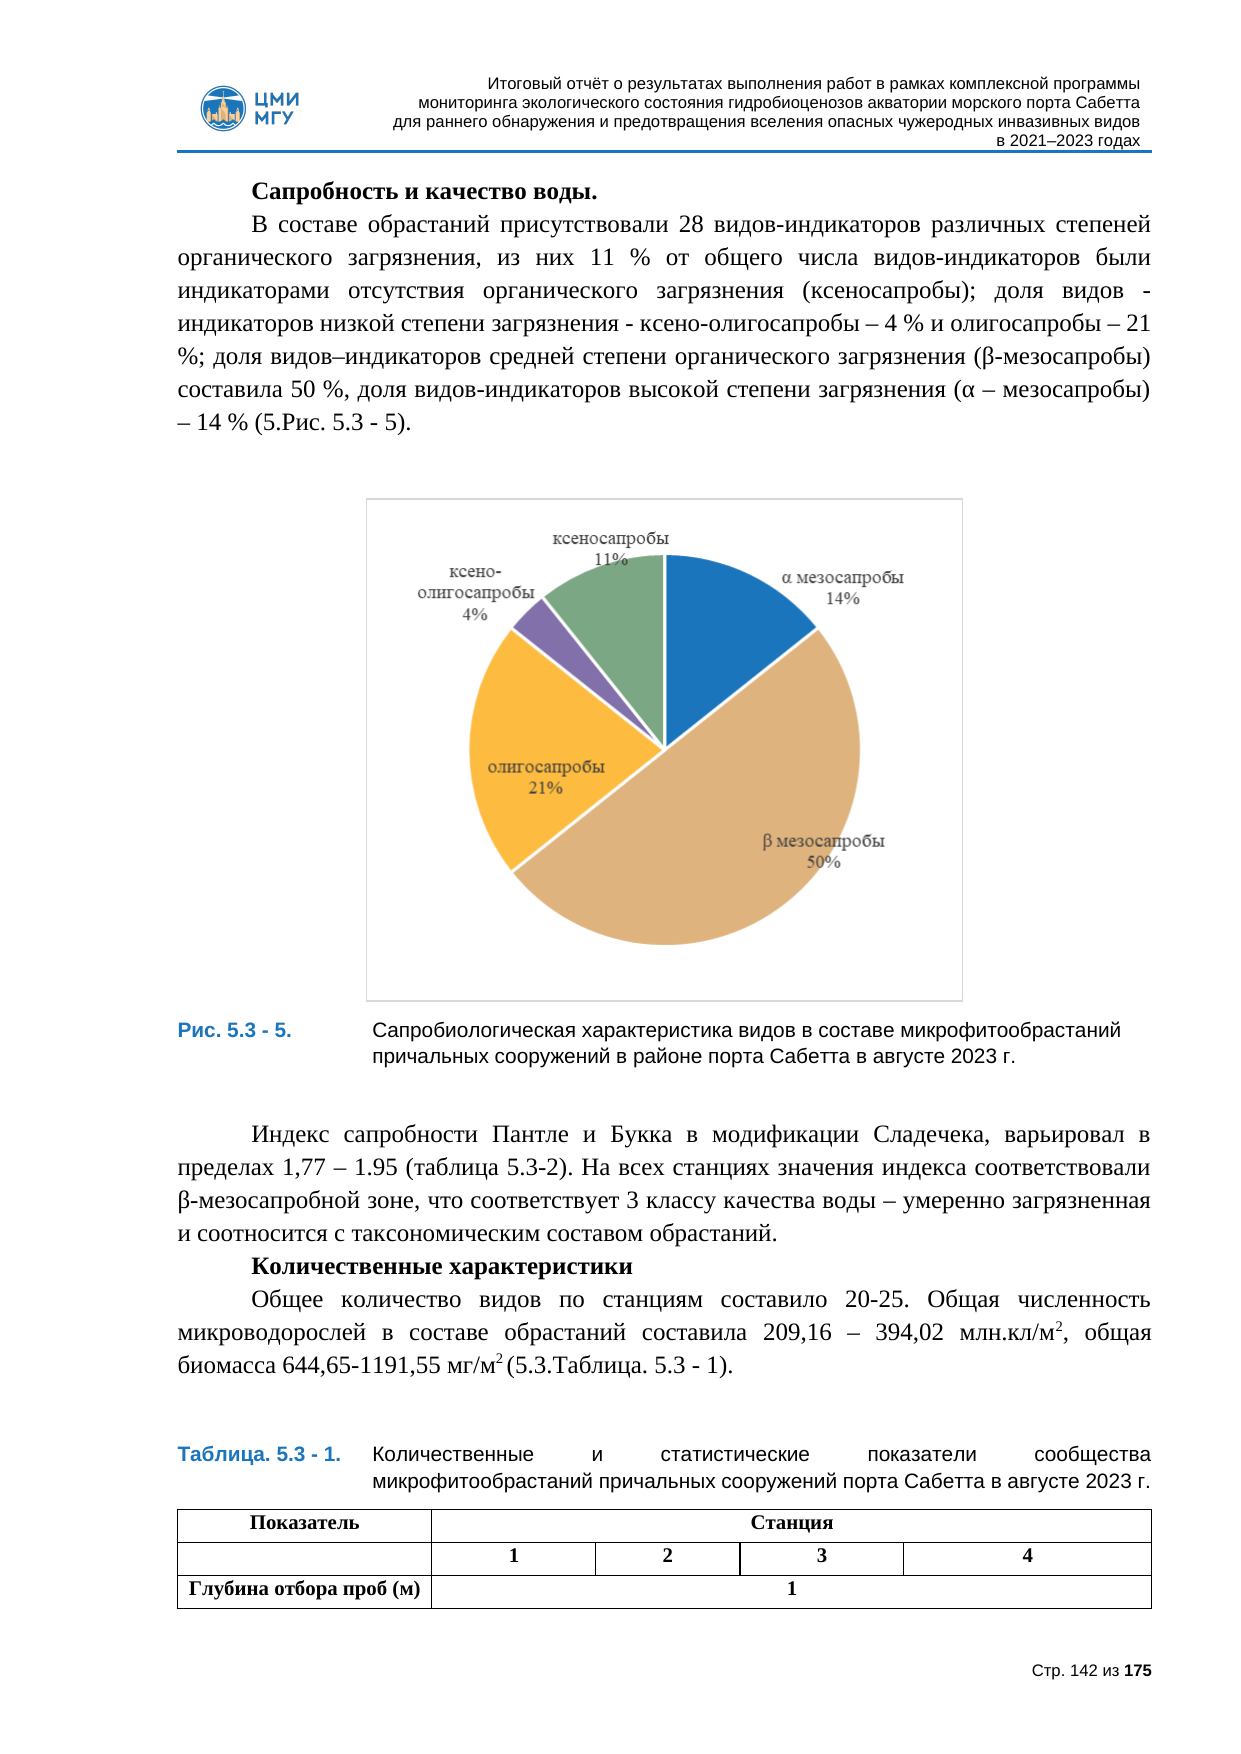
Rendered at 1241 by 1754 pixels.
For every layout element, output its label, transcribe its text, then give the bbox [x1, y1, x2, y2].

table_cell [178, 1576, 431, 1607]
text Индекс сапробности Пантле и Букка в модификации Сладечека, варьировал в пределах 1,77 – 1.95 (таблица 5.3-2). На всех станциях значения индекса соответствовали β-мезосапробной зоне, что соответствует 3 классу качества воды – умеренно загрязненная и соотносится с таксономическим составом обрастаний. [177, 1119, 1152, 1247]
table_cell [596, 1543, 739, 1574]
text Общее количество видов по станциям составило 20-25. Общая численность микроводорослей в составе обрастаний составила 209,16 – 394,02 млн.кл/м2, общая биомасса 644,65-1191,55 мг/м2 (Таблица. 5.3 - 2). [177, 1284, 1152, 1379]
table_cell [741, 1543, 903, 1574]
text Сапробность и качество воды. [177, 176, 1152, 205]
text Сапробиологическая характеристика видов в составе микрофитообрастаний причальных сооружений в районе порта Сабетта в августе 2023 г. [177, 1018, 1152, 1068]
picture [188, 73, 311, 144]
text Количественные характеристики [177, 1251, 1152, 1280]
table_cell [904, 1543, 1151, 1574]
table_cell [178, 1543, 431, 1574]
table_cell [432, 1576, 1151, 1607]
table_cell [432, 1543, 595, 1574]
text В составе обрастаний присутствовали 28 видов-индикаторов различных степеней органического загрязнения, из них 11 % от общего числа видов-индикаторов были индикаторами отсутствия органического загрязнения (ксеносапробы); доля видов -индикаторов низкой степени загрязнения - ксено-олигосапробы – 4 % и олигосапробы – 21 %; доля видов–индикаторов средней степени органического загрязнения (β-мезосапробы) составила 50 %, доля видов-индикаторов высокой степени загрязнения (α – мезосапробы) – 14 % (Рис. 5.3 - 5). [177, 209, 1152, 436]
picture [366, 498, 963, 1002]
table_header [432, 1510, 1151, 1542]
text Количественные и статистические показатели сообщества микрофитообрастаний причальных сооружений порта Сабетта в августе 2023 г. [177, 1441, 1152, 1493]
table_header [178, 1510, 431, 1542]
